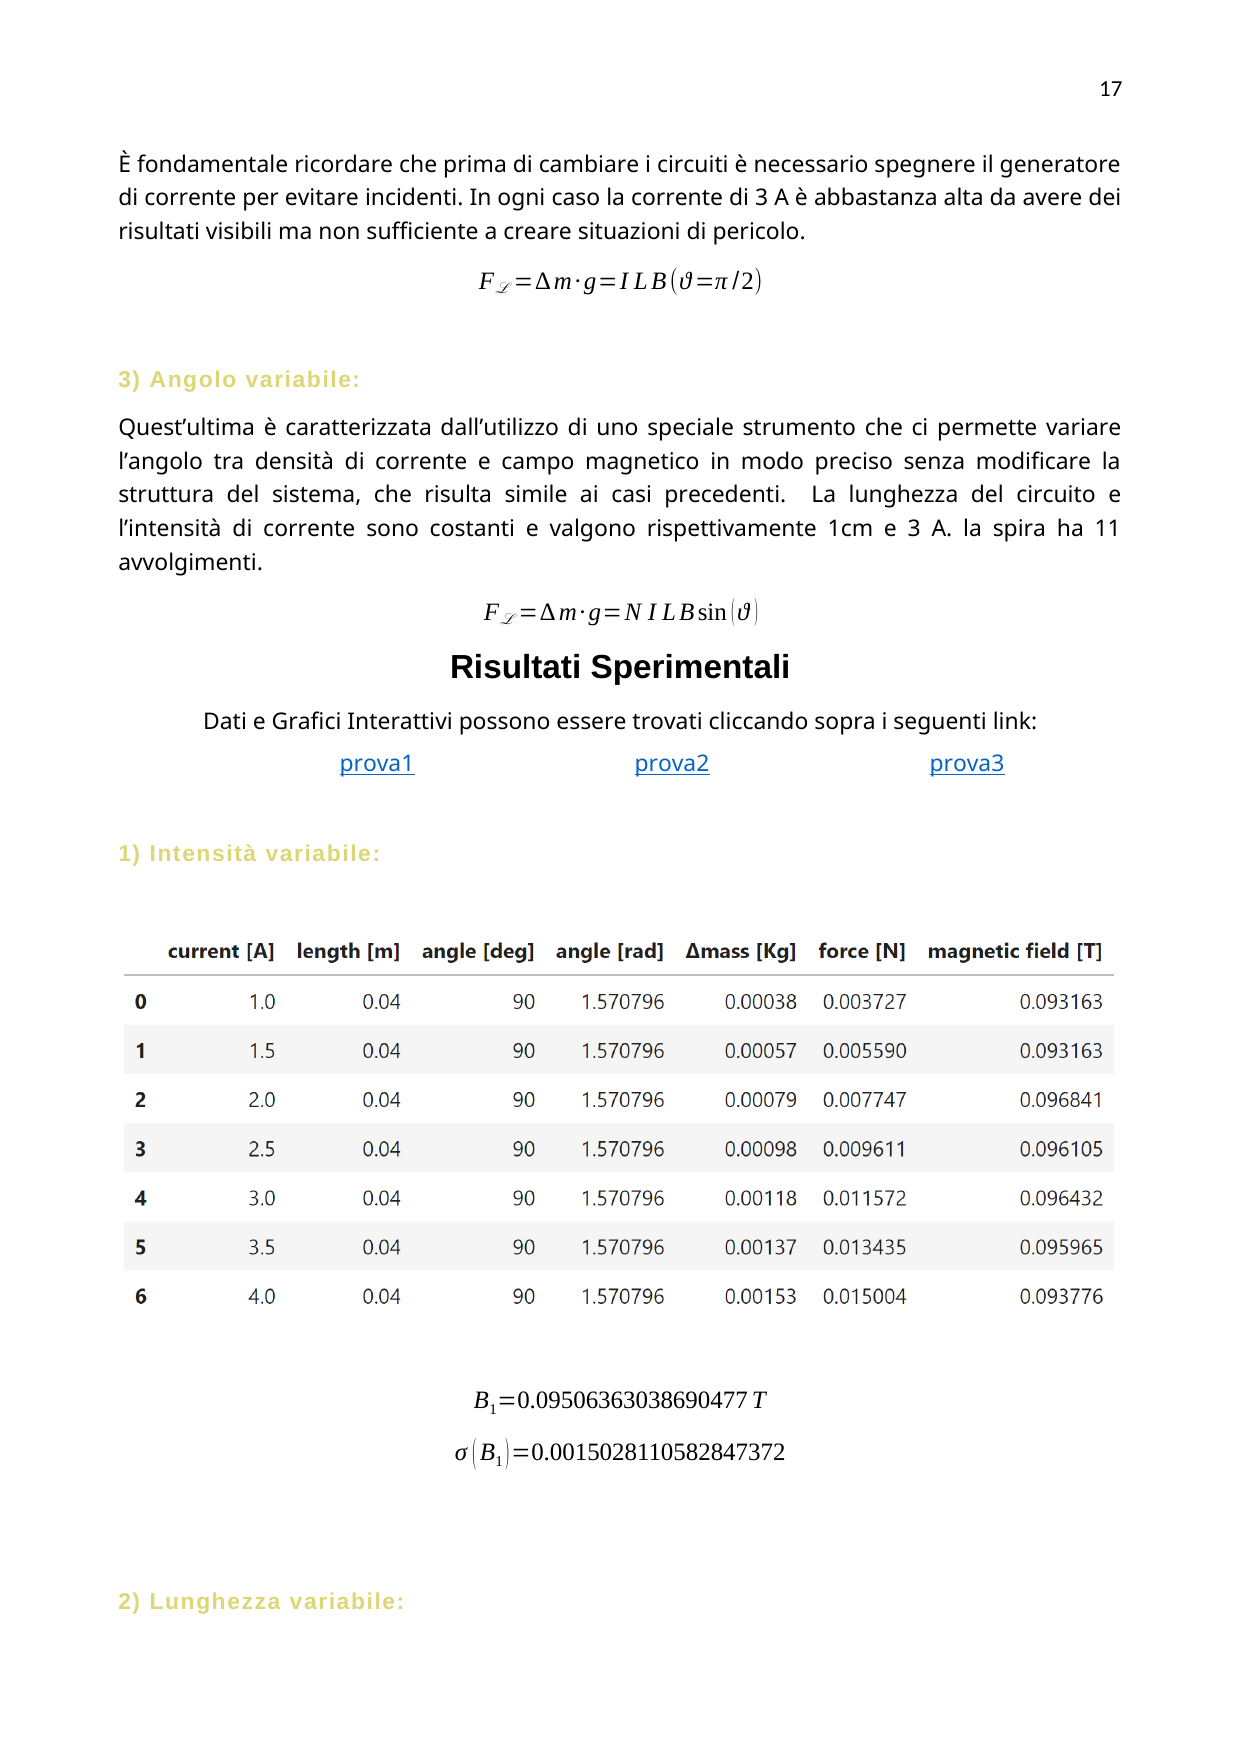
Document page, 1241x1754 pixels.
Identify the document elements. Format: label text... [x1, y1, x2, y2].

subtitle 2) Lunghezza variabile: [118, 1588, 1122, 1614]
text È fondamentale ricordare che prima di cambiare i circuiti è necessario spegnere il generatore di corrente per evitare incidenti. In ogni caso la corrente di 3 A è abbastanza alta da avere dei risultati visibili ma non sufficiente a creare situazioni di pericolo. [118, 148, 1122, 246]
picture [118, 931, 1122, 1321]
text Quest’ultima è caratterizzata dall’utilizzo di uno speciale strumento che ci permette variare l’angolo tra densità di corrente e campo magnetico in modo preciso senza modificare la struttura del sistema, che risulta simile ai casi precedenti. La lunghezza del circuito e l’intensità di corrente sono costanti e valgono rispettivamente 1cm e 3 A. la spira ha 11 avvolgimenti. [118, 411, 1122, 577]
subtitle 1) Intensità variabile: [118, 840, 1122, 866]
text Dati e Grafici Interattivi possono essere trovati cliccando sopra i seguenti link: [118, 705, 1122, 736]
text Risultati Sperimentali [118, 647, 1122, 686]
subtitle 3) Angolo variabile: [118, 366, 1122, 392]
text prova1 prova2 prova3 [266, 747, 1122, 778]
